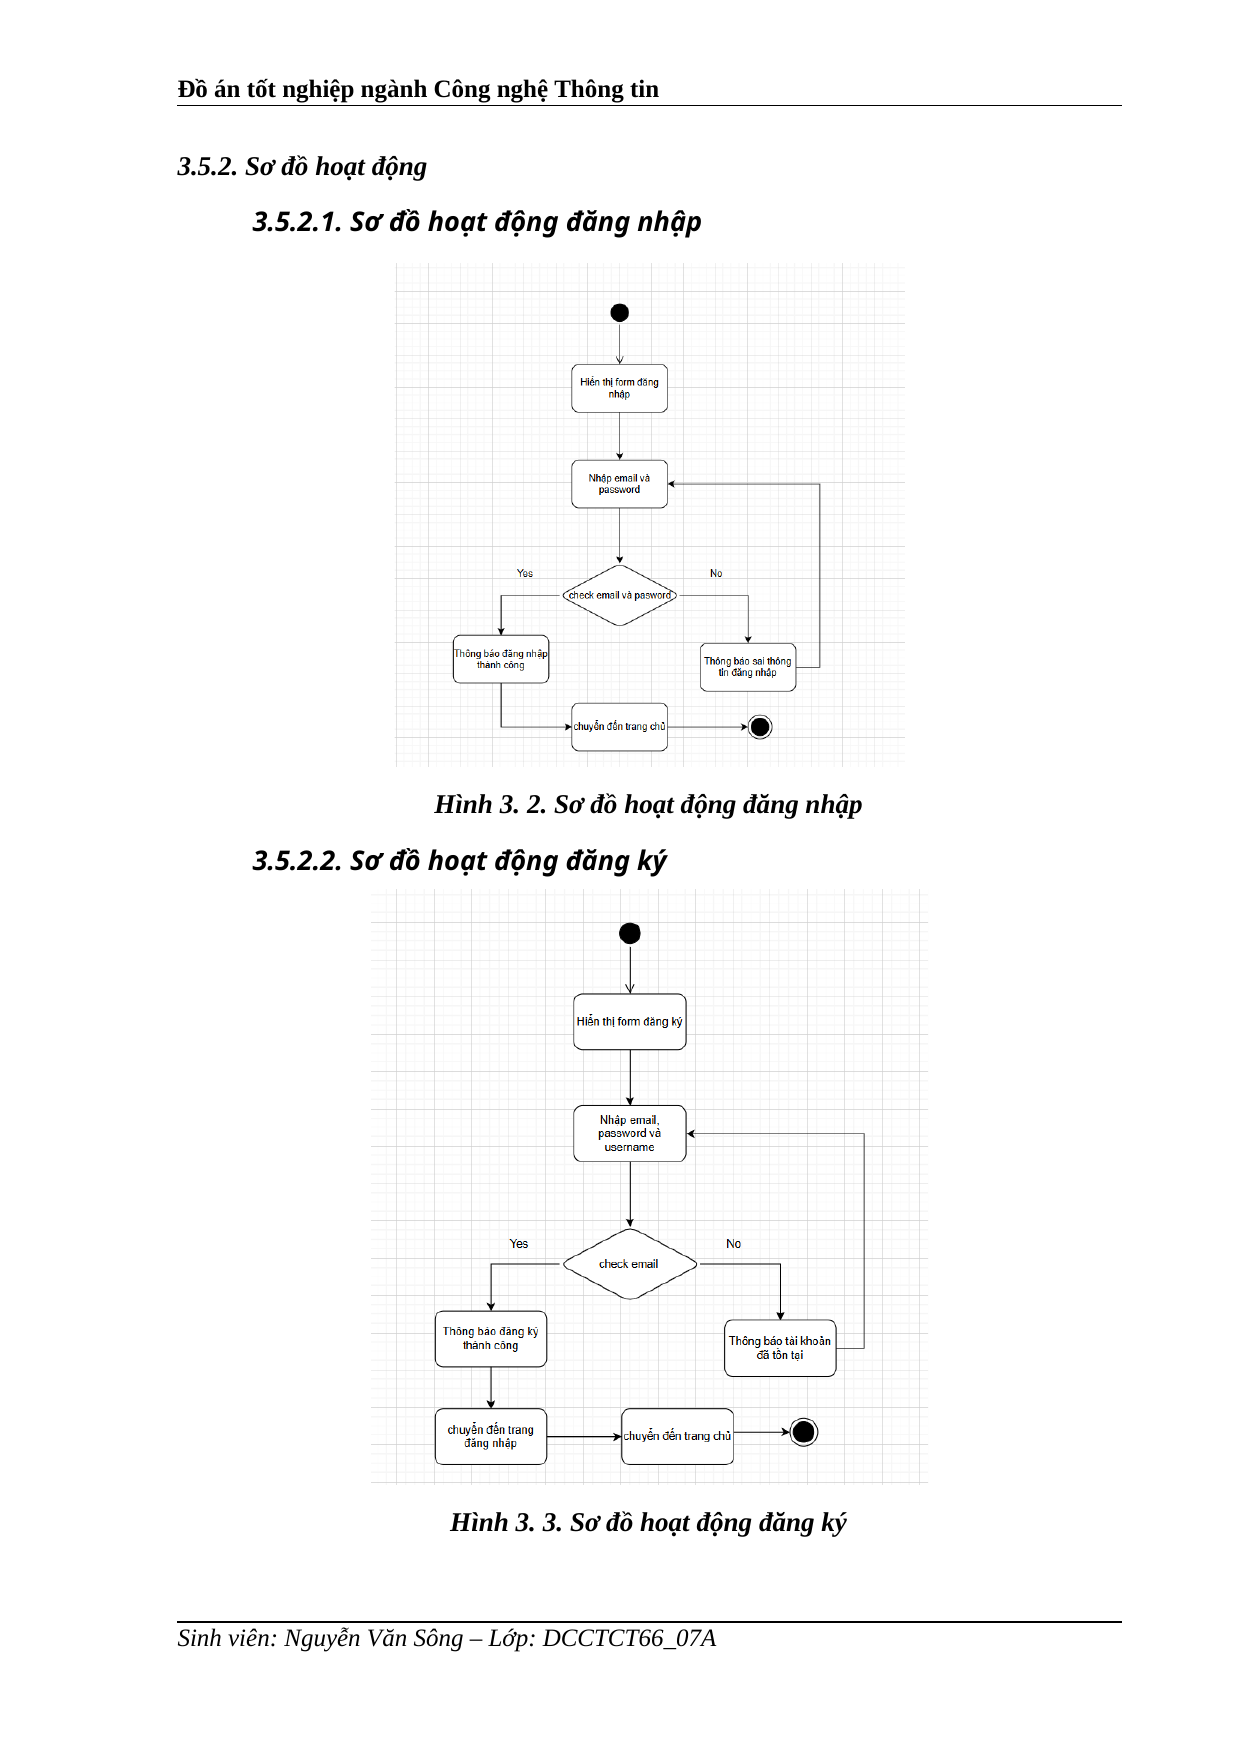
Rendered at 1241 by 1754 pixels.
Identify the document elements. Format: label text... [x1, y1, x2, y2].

subtitle 3.5.2.1. Sơ đồ hoạt động đăng nhập [177, 203, 1122, 239]
picture [394, 263, 905, 767]
subtitle 3.5.2. Sơ đồ hoạt động [177, 150, 1122, 181]
text Hình 3. 3. Sơ đồ hoạt động đăng ký [177, 1506, 1122, 1538]
picture [371, 889, 929, 1485]
text Hình 3. 2. Sơ đồ hoạt động đăng nhập [177, 788, 1122, 819]
subtitle 3.5.2.2. Sơ đồ hoạt động đăng ký [177, 841, 1122, 878]
